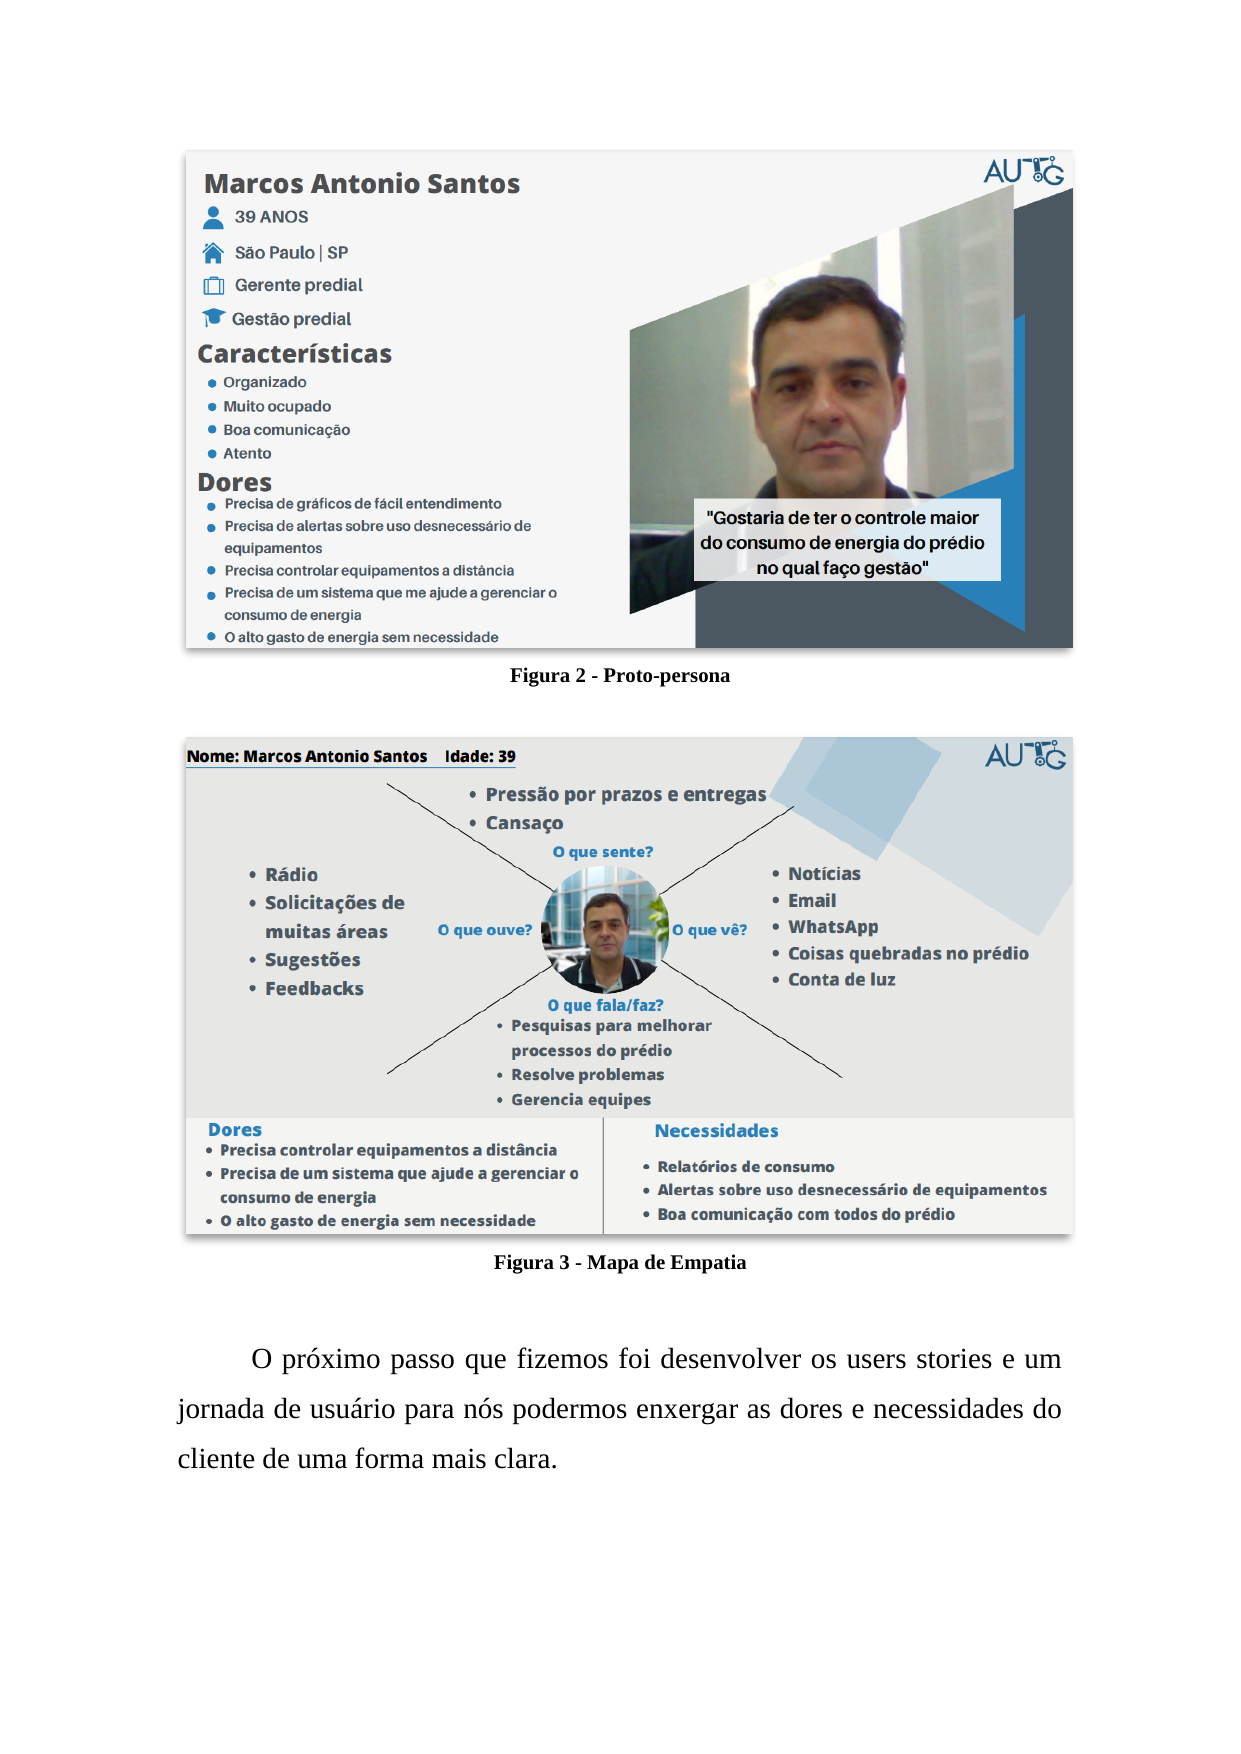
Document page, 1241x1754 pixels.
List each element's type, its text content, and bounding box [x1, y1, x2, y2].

text O próximo passo que fizemos foi desenvolver os users stories e um jornada de usuário para nós podermos enxergar as dores e necessidades do cliente de uma forma mais clara. [177, 1341, 1063, 1475]
text Figura 3 - Mapa de Empatia [177, 1250, 1063, 1274]
text Figura 2 - Proto-persona [177, 663, 1063, 687]
picture [186, 737, 1073, 1234]
picture [186, 150, 1073, 648]
